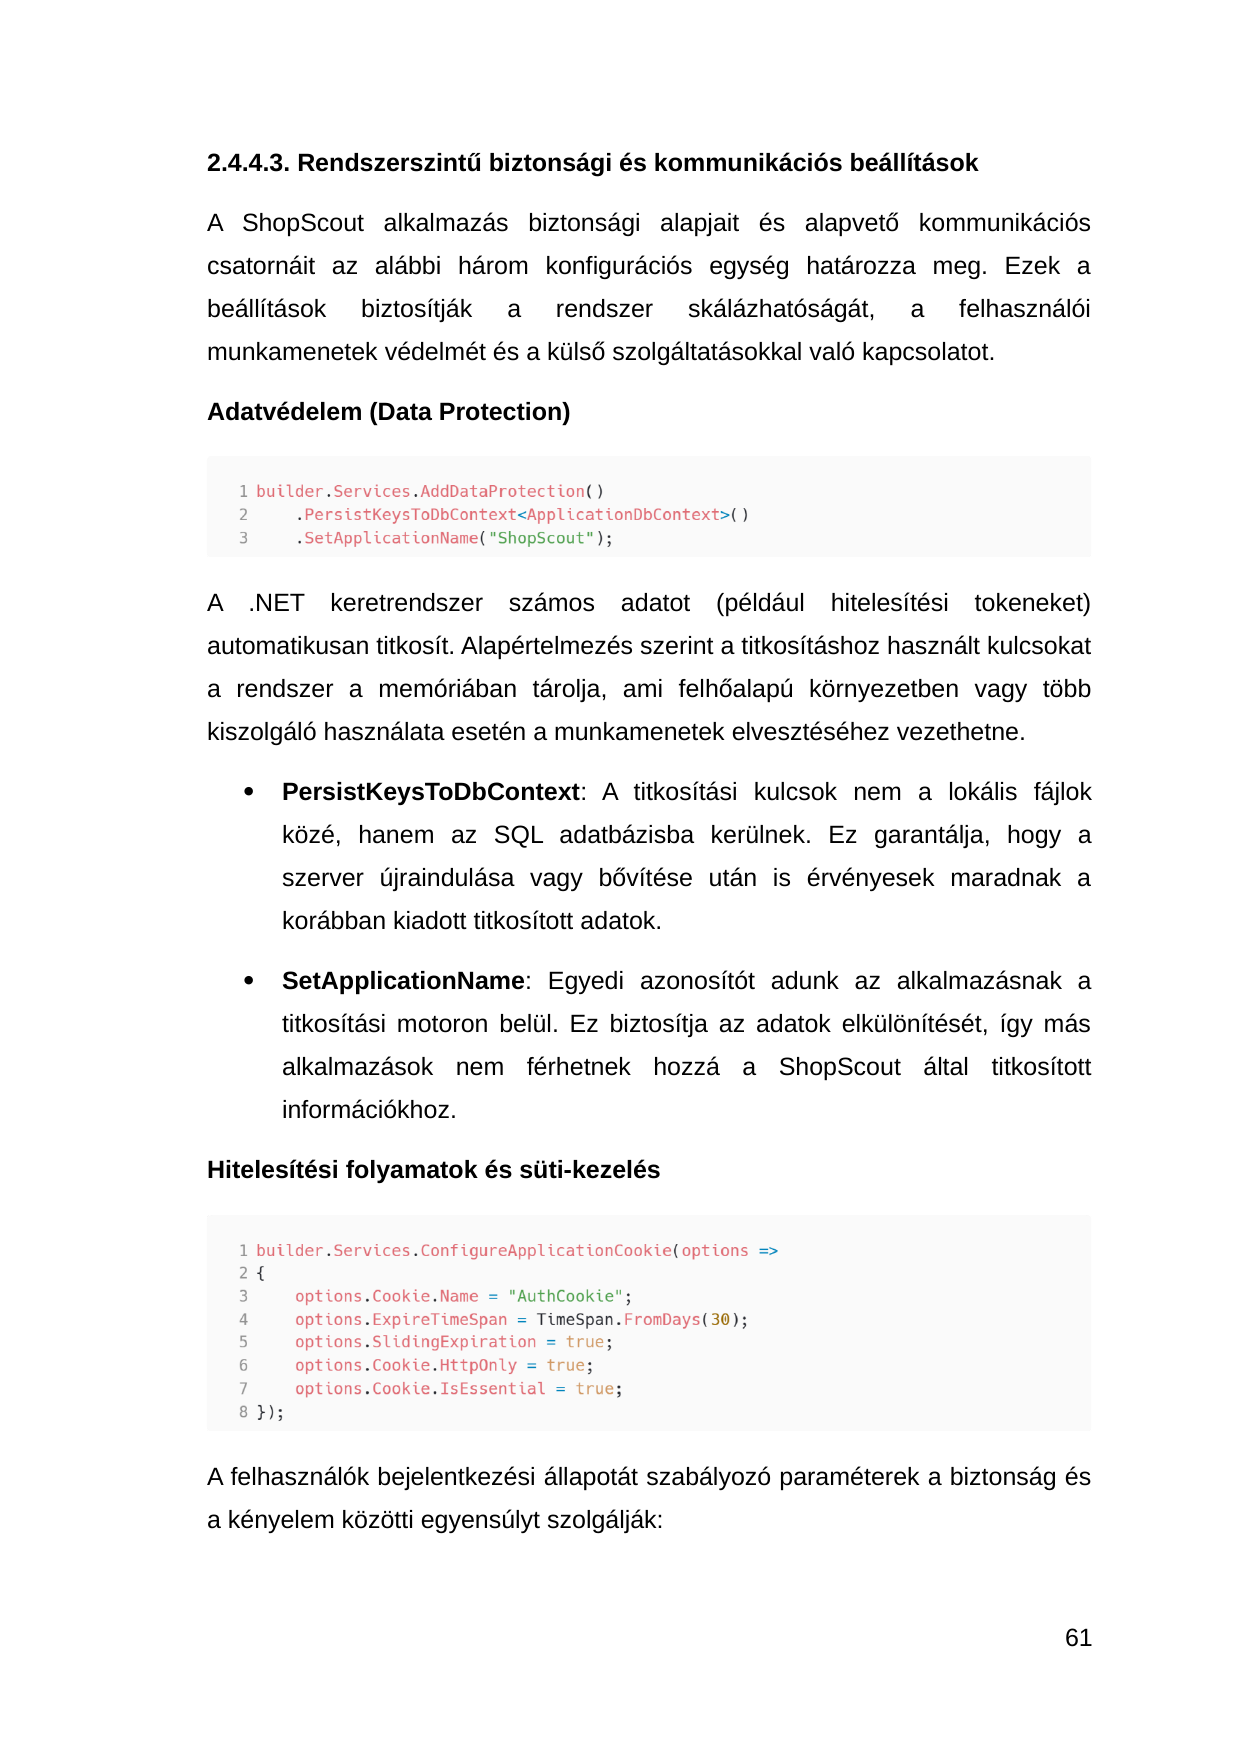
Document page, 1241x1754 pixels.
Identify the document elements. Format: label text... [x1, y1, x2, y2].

picture [206, 456, 1092, 557]
list PersistKeysToDbContext: A titkosítási kulcsok nem a lokális fájlok közé, hanem az SQL adatbázisba kerülnek. Ez garantálja, hogy a szerver újraindulása vagy bővítése után is érvényesek maradnak a korábban kiadott titkosított adatok. [244, 777, 1092, 935]
picture [206, 1215, 1092, 1431]
text A ShopScout alkalmazás biztonsági alapjait és alapvető kommunikációs csatornáit az alábbi három konfigurációs egység határozza meg. Ezek a beállítások biztosítják a rendszer skálázhatóságát, a felhasználói munkamenetek védelmét és a külső szolgáltatásokkal való kapcsolatot. [207, 207, 1092, 366]
text A felhasználók bejelentkezési állapotát szabályozó paraméterek a biztonság és a kényelem közötti egyensúlyt szolgálják: [207, 1462, 1092, 1533]
list SetApplicationName: Egyedi azonosítót adunk az alkalmazásnak a titkosítási motoron belül. Ez biztosítja az adatok elkülönítését, így más alkalmazások nem férhetnek hozzá a ShopScout által titkosított információkhoz. [244, 966, 1092, 1124]
text Adatvédelem (Data Protection) [207, 397, 1092, 425]
text A .NET keretrendszer számos adatot (például hitelesítési tokeneket) automatikusan titkosít. Alapértelmezés szerint a titkosításhoz használt kulcsokat a rendszer a memóriában tárolja, ami felhőalapú környezetben vagy több kiszolgáló használata esetén a munkamenetek elvesztéséhez vezethetne. [207, 587, 1092, 746]
subtitle Rendszerszintű biztonsági és kommunikációs beállítások [207, 148, 1092, 176]
text Hitelesítési folyamatok és süti-kezelés [207, 1155, 1092, 1184]
